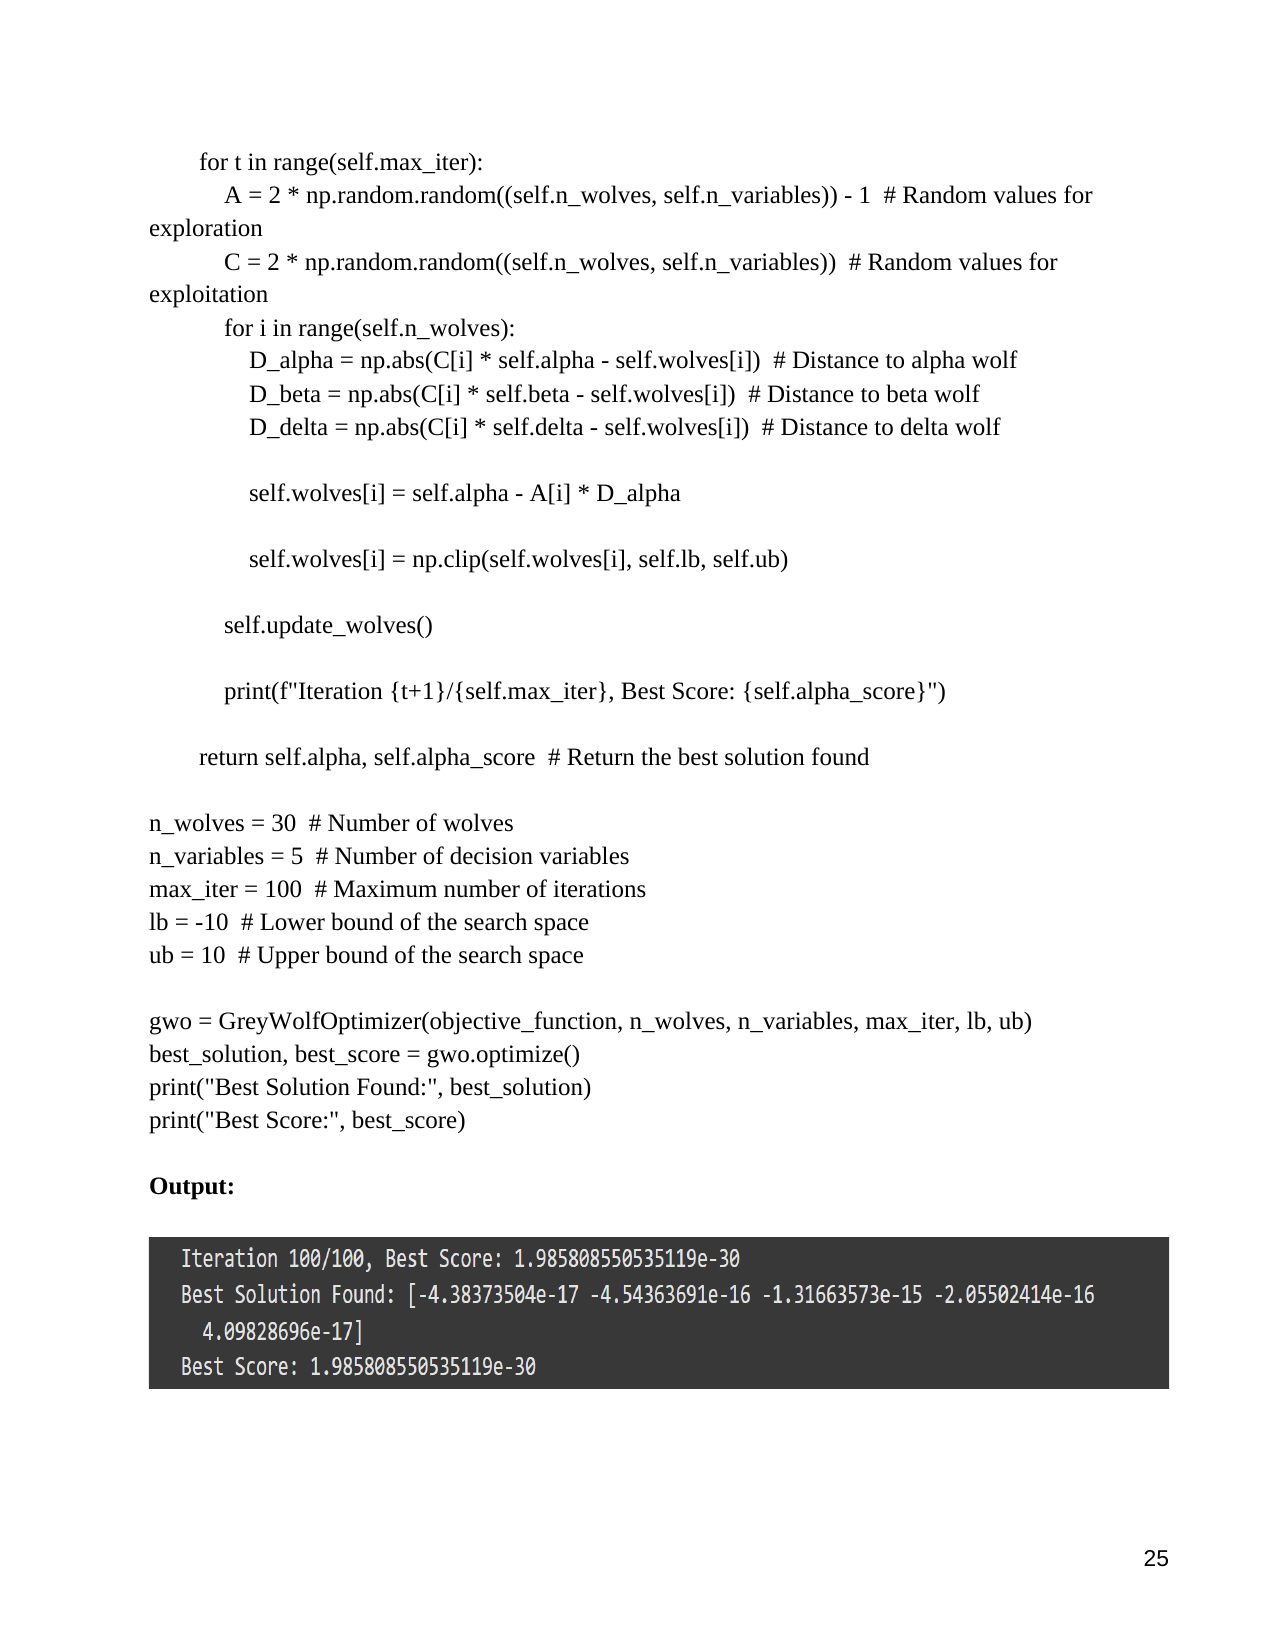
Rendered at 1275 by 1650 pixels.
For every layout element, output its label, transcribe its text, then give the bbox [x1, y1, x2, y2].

text gwo = GreyWolfOptimizer(objective_function, n_wolves, n_variables, max_iter, lb, ub) [149, 1006, 1169, 1035]
text for t in range(self.max_iter): [149, 147, 1169, 176]
text n_variables = 5 # Number of decision variables [149, 841, 1169, 870]
picture [148, 1237, 1170, 1389]
text print("Best Score:", best_score) [149, 1105, 1169, 1134]
text for i in range(self.n_wolves): [149, 313, 1169, 341]
text self.update_wolves() [149, 610, 1169, 638]
text A = 2 * np.random.random((self.n_wolves, self.n_variables)) - 1 # Random values for exploration [149, 181, 1169, 242]
text self.wolves[i] = np.clip(self.wolves[i], self.lb, self.ub) [149, 544, 1169, 572]
text D_delta = np.abs(C[i] * self.delta - self.wolves[i]) # Distance to delta wolf [149, 412, 1169, 440]
text return self.alpha, self.alpha_score # Return the best solution found [149, 742, 1169, 771]
text lb = -10 # Lower bound of the search space [149, 907, 1169, 936]
text best_solution, best_score = gwo.optimize() [149, 1039, 1169, 1068]
text D_beta = np.abs(C[i] * self.beta - self.wolves[i]) # Distance to beta wolf [149, 379, 1169, 407]
text print("Best Solution Found:", best_solution) [149, 1072, 1169, 1101]
text C = 2 * np.random.random((self.n_wolves, self.n_variables)) # Random values for exploitation [149, 247, 1169, 308]
text max_iter = 100 # Maximum number of iterations [149, 874, 1169, 903]
text Output: [149, 1171, 1169, 1200]
text print(f"Iteration {t+1}/{self.max_iter}, Best Score: {self.alpha_score}") [149, 676, 1169, 704]
text self.wolves[i] = self.alpha - A[i] * D_alpha [149, 478, 1169, 506]
text ub = 10 # Upper bound of the search space [149, 940, 1169, 969]
text n_wolves = 30 # Number of wolves [149, 808, 1169, 837]
text D_alpha = np.abs(C[i] * self.alpha - self.wolves[i]) # Distance to alpha wolf [149, 346, 1169, 374]
